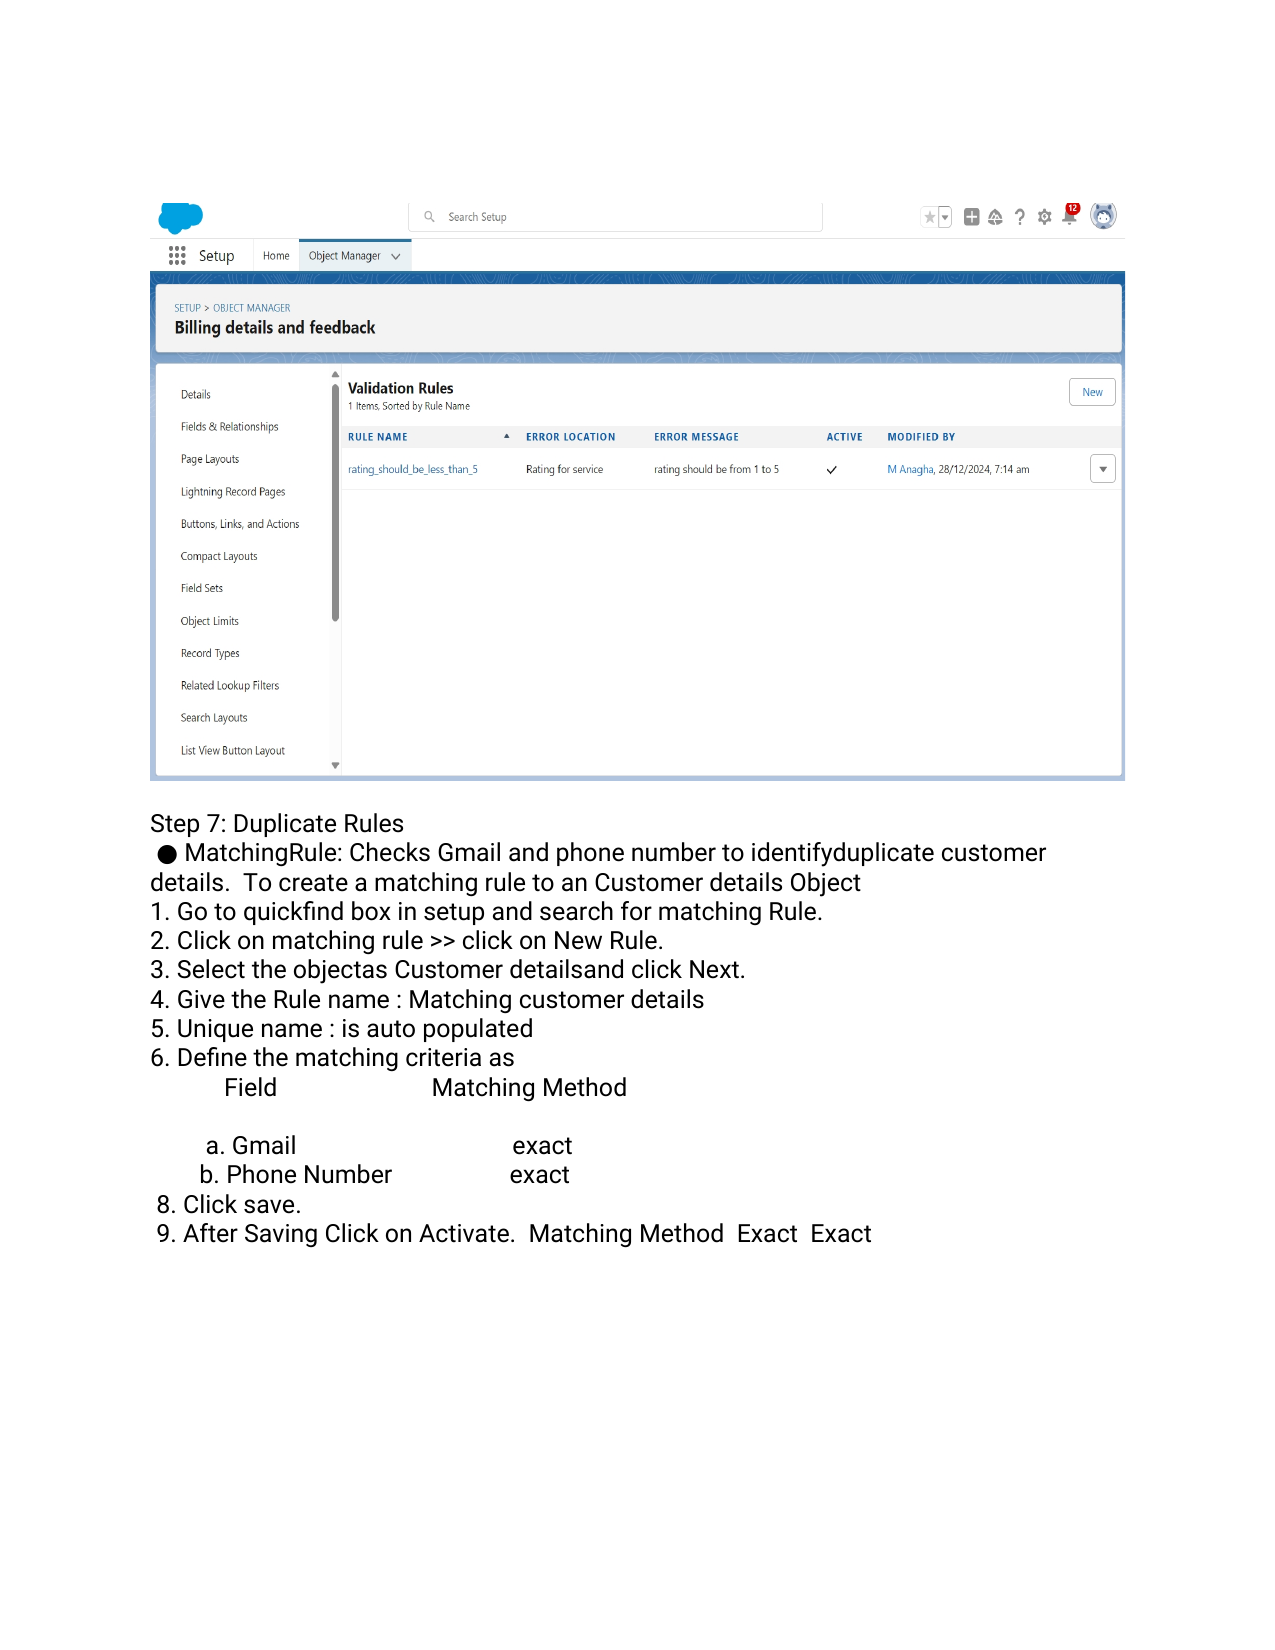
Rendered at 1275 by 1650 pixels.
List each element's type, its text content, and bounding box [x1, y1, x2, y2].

text 8. Click save. 9. After Saving Click on Activate. Matching Method Exact Exact [150, 1190, 1125, 1248]
text b. Phone Number exact [150, 1161, 1125, 1190]
picture [150, 203, 1125, 781]
text 1. Go to quickfind box in setup and search for matching Rule. 2. Click on matching rule >> click on New Rule. 3. Select the objectas Customer detailsand click Next. 4. Give the Rule name : Matching customer details 5. Unique name : is auto populated 6. Define the matching criteria as Field Matching Method a. Gmail exact [150, 897, 1125, 1161]
text Step 7: Duplicate Rules [150, 809, 1125, 839]
text ● MatchingRule: Checks Gmail and phone number to identifyduplicate customer details. To create a matching rule to an Customer details Object [150, 839, 1125, 897]
